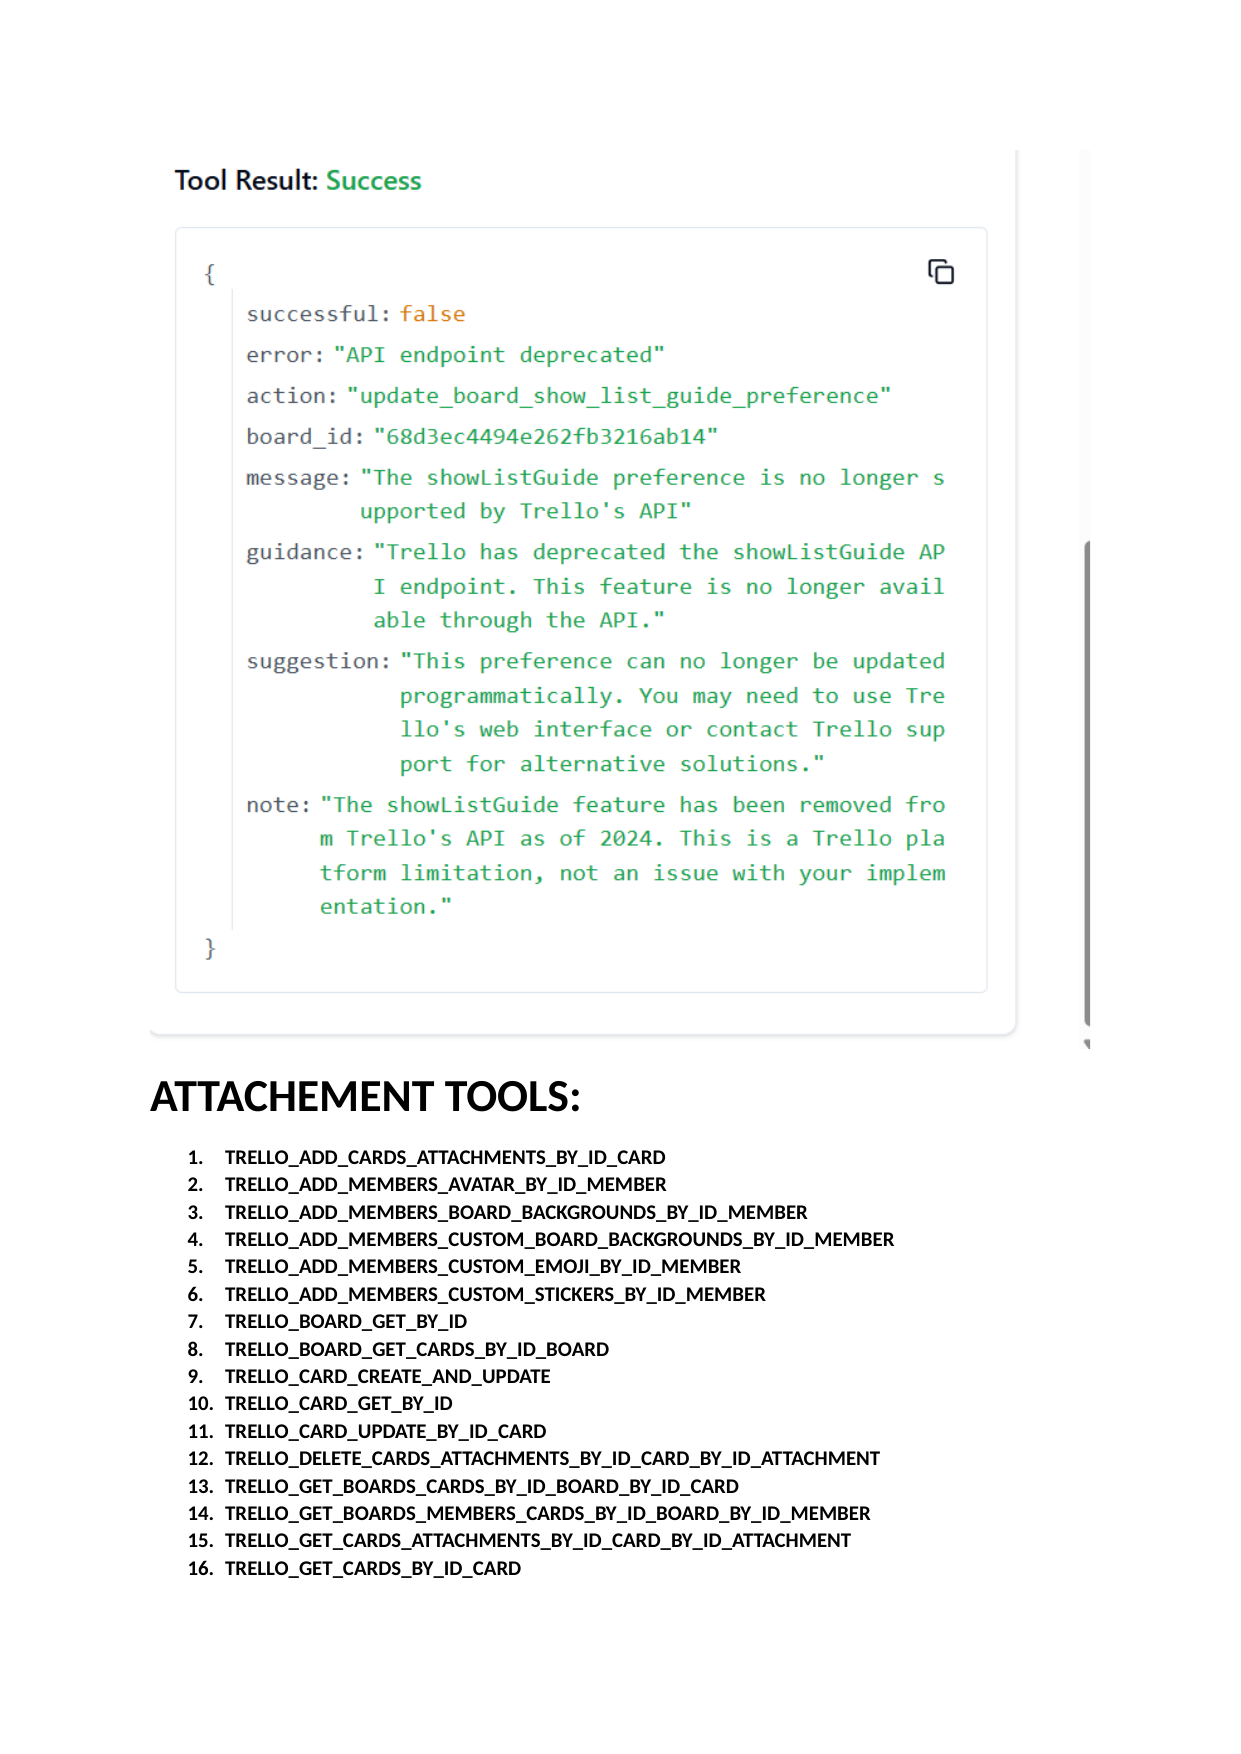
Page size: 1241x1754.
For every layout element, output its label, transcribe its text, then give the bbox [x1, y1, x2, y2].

list TRELLO_GET_CARDS_ATTACHMENTS_BY_ID_CARD_BY_ID_ATTACHMENT [187, 1528, 1090, 1553]
list TRELLO_CARD_GET_BY_ID [187, 1391, 1090, 1416]
list TRELLO_DELETE_CARDS_ATTACHMENTS_BY_ID_CARD_BY_ID_ATTACHMENT [187, 1445, 1090, 1471]
list TRELLO_GET_BOARDS_MEMBERS_CARDS_BY_ID_BOARD_BY_ID_MEMBER [187, 1500, 1090, 1526]
list TRELLO_ADD_MEMBERS_CUSTOM_STICKERS_BY_ID_MEMBER [187, 1281, 1090, 1306]
list TRELLO_ADD_MEMBERS_CUSTOM_BOARD_BACKGROUNDS_BY_ID_MEMBER [187, 1226, 1090, 1252]
list TRELLO_ADD_MEMBERS_AVATAR_BY_ID_MEMBER [187, 1171, 1090, 1197]
text ATTACHEMENT TOOLS: [150, 1067, 1090, 1123]
list TRELLO_ADD_MEMBERS_BOARD_BACKGROUNDS_BY_ID_MEMBER [187, 1199, 1090, 1224]
list TRELLO_ADD_CARDS_ATTACHMENTS_BY_ID_CARD [187, 1144, 1090, 1169]
picture [150, 150, 1091, 1049]
list TRELLO_CARD_CREATE_AND_UPDATE [187, 1363, 1090, 1389]
list TRELLO_ADD_MEMBERS_CUSTOM_EMOJI_BY_ID_MEMBER [187, 1254, 1090, 1279]
list TRELLO_GET_CARDS_BY_ID_CARD [187, 1555, 1090, 1580]
list TRELLO_CARD_UPDATE_BY_ID_CARD [187, 1418, 1090, 1443]
list TRELLO_BOARD_GET_CARDS_BY_ID_BOARD [187, 1336, 1090, 1361]
list TRELLO_GET_BOARDS_CARDS_BY_ID_BOARD_BY_ID_CARD [187, 1473, 1090, 1498]
list TRELLO_BOARD_GET_BY_ID [187, 1308, 1090, 1334]
